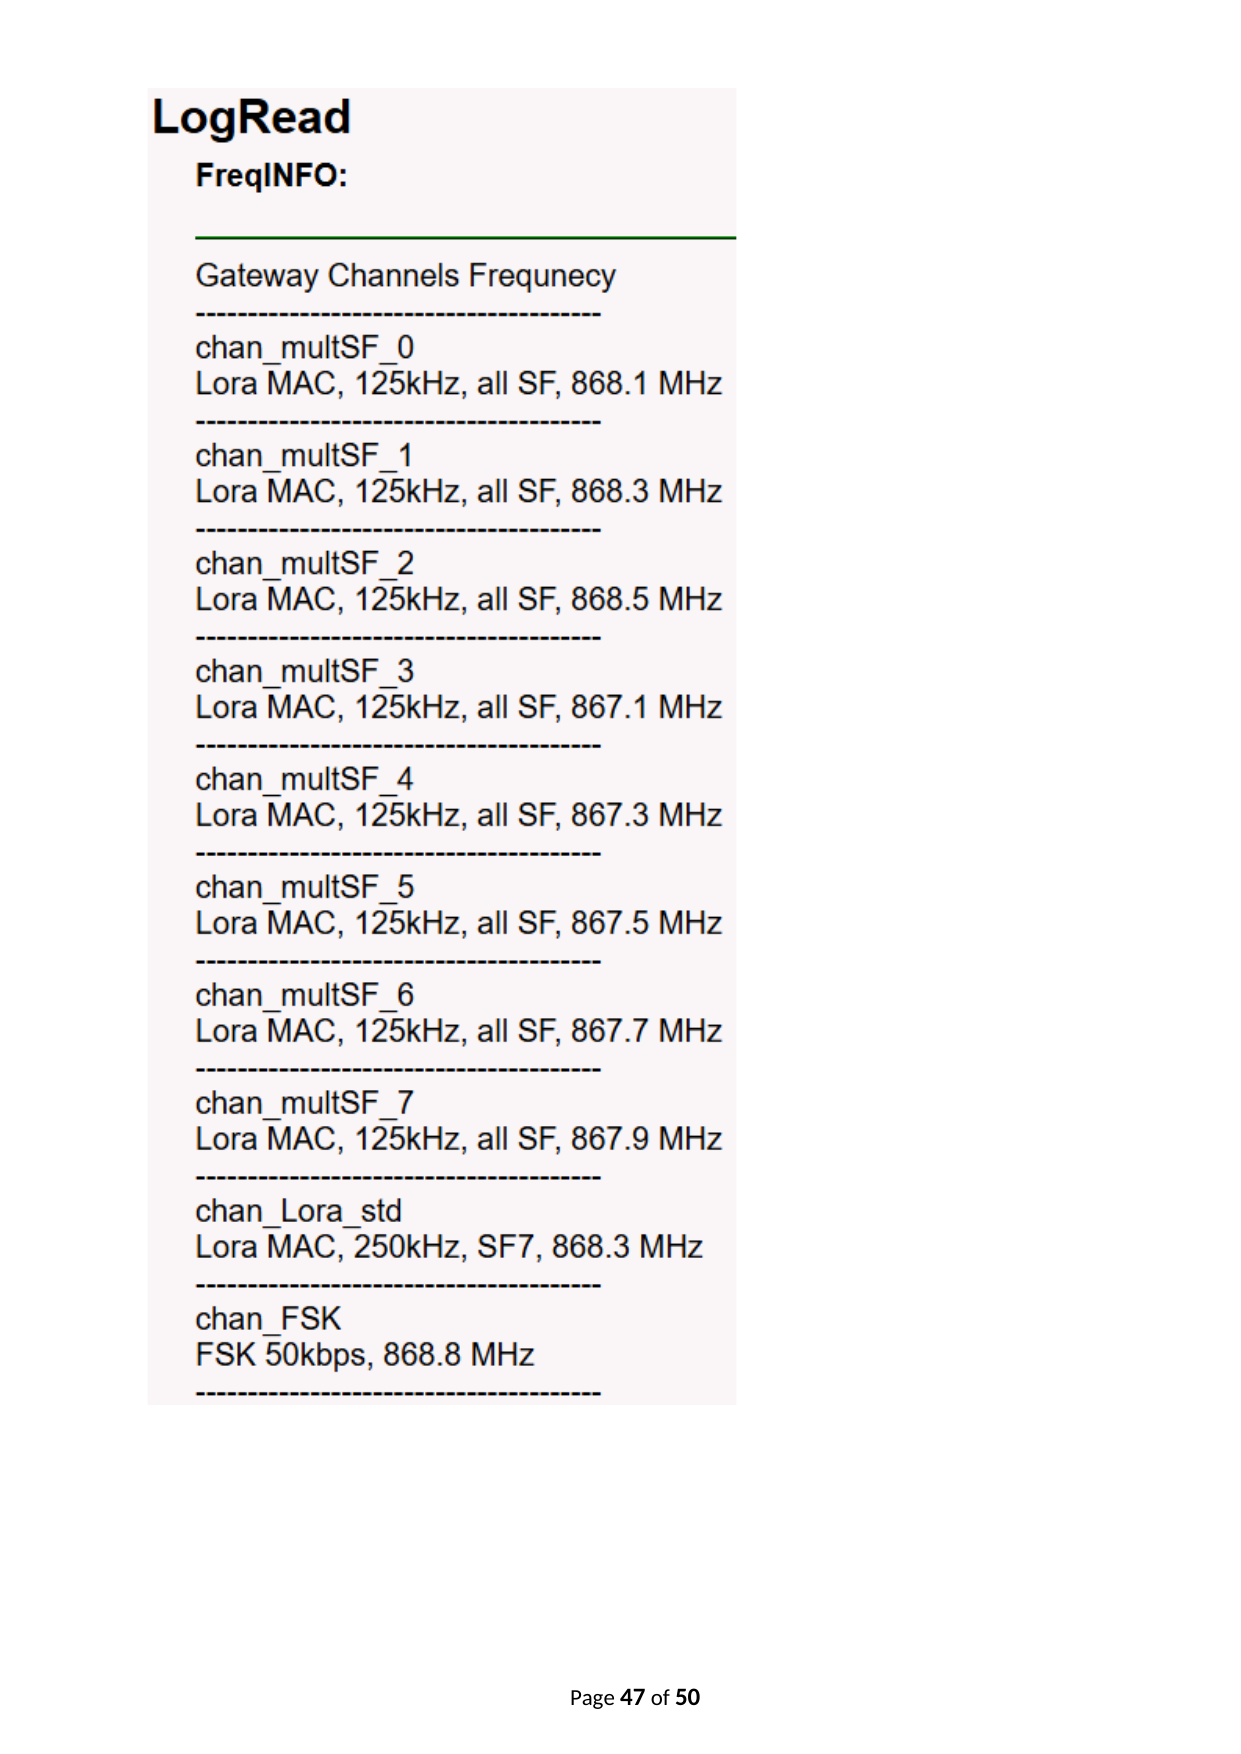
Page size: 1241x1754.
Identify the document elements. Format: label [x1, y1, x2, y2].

picture [147, 88, 737, 1405]
